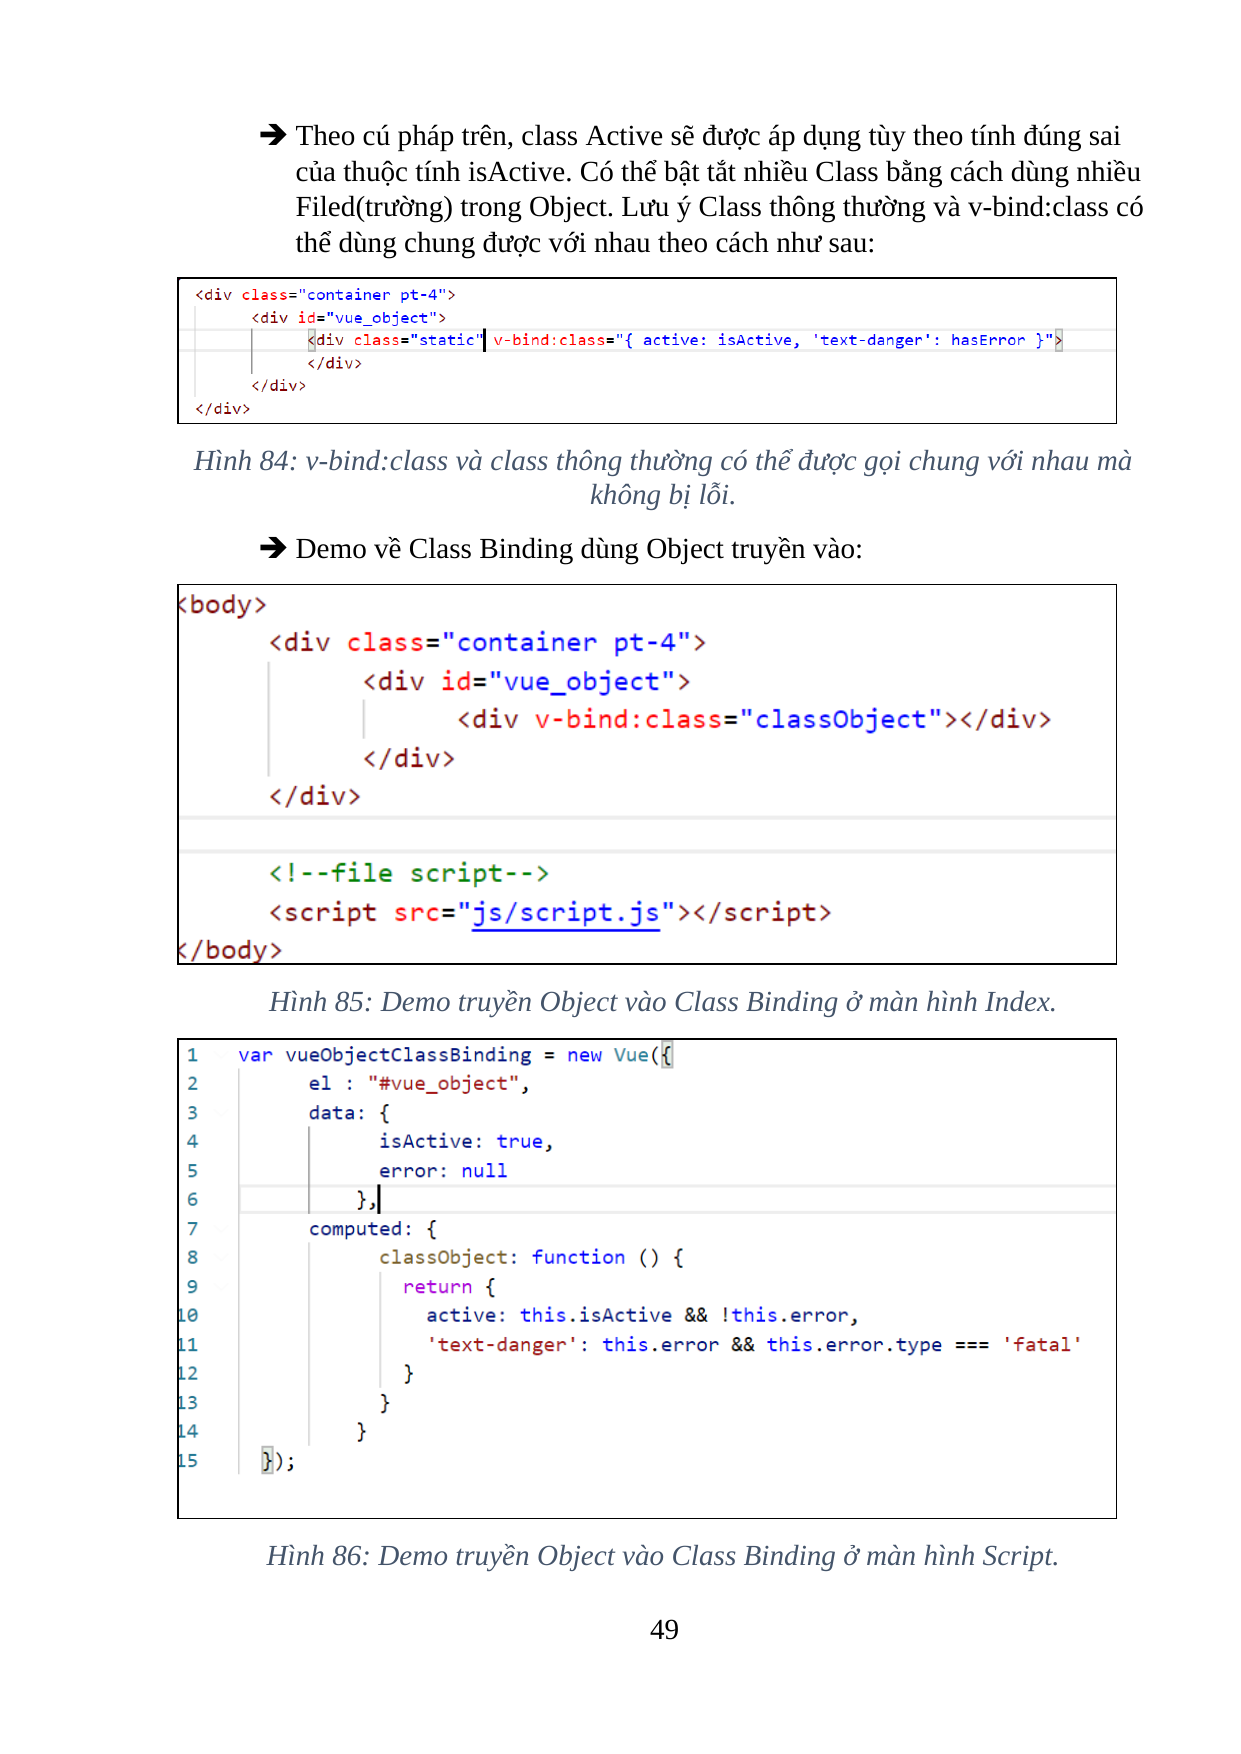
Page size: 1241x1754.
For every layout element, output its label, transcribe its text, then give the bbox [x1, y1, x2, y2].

text Hình 86: Demo truyền Object vào Class Binding ở màn hình Script. [177, 1538, 1152, 1572]
picture [179, 585, 1116, 963]
list Theo cú pháp trên, class Active sẽ được áp dụng tùy theo tính đúng sai của thuộc tính isActive. Có thể bật tắt nhiều Class bằng cách dùng nhiều Filed(trường) trong Object. Lưu ý Class thông thường và v-bind:class có thể dùng chung được với nhau theo cách như sau: [258, 118, 1152, 258]
list Demo về Class Binding dùng Object truyền vào: [258, 531, 1152, 565]
text Hình 84: v-bind:class và class thông thường có thể được gọi chung với nhau mà không bị lỗi. [177, 443, 1152, 510]
text Hình 85: Demo truyền Object vào Class Binding ở màn hình Index. [177, 984, 1152, 1017]
picture [179, 279, 1116, 423]
picture [179, 1040, 1116, 1518]
